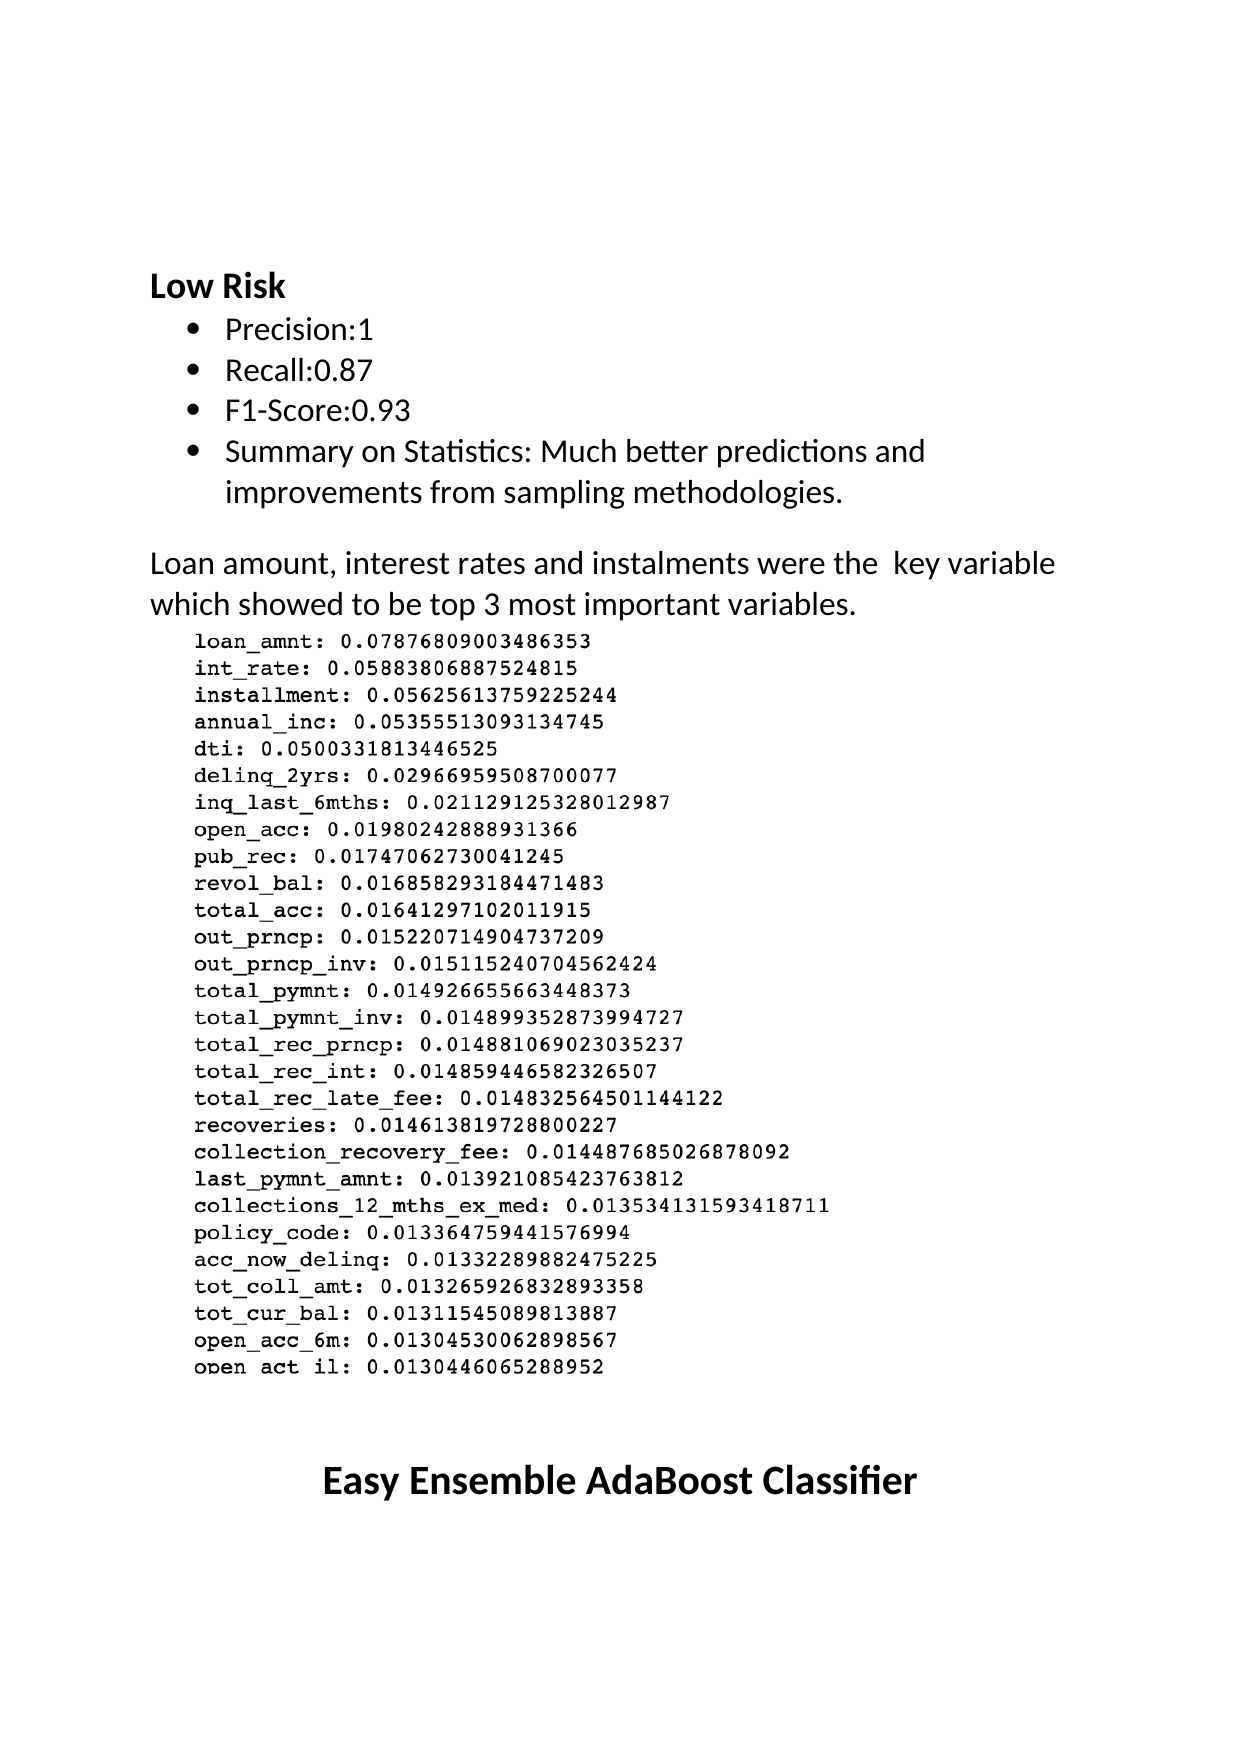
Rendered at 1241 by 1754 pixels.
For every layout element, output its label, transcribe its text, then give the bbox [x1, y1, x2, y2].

text Low Risk [150, 262, 1090, 308]
list Precision:1 [187, 308, 1090, 348]
picture [150, 623, 927, 1374]
list F1-Score:0.93 [187, 389, 1090, 430]
list Summary on Statistics: Much better predictions and improvements from sampling methodologies. [187, 430, 1090, 511]
text Loan amount, interest rates and instalments were the key variable which showed to be top 3 most important variables. [150, 542, 1090, 623]
list Recall:0.87 [187, 348, 1090, 389]
text Easy Ensemble AdaBoost Classifier [150, 1454, 1090, 1505]
